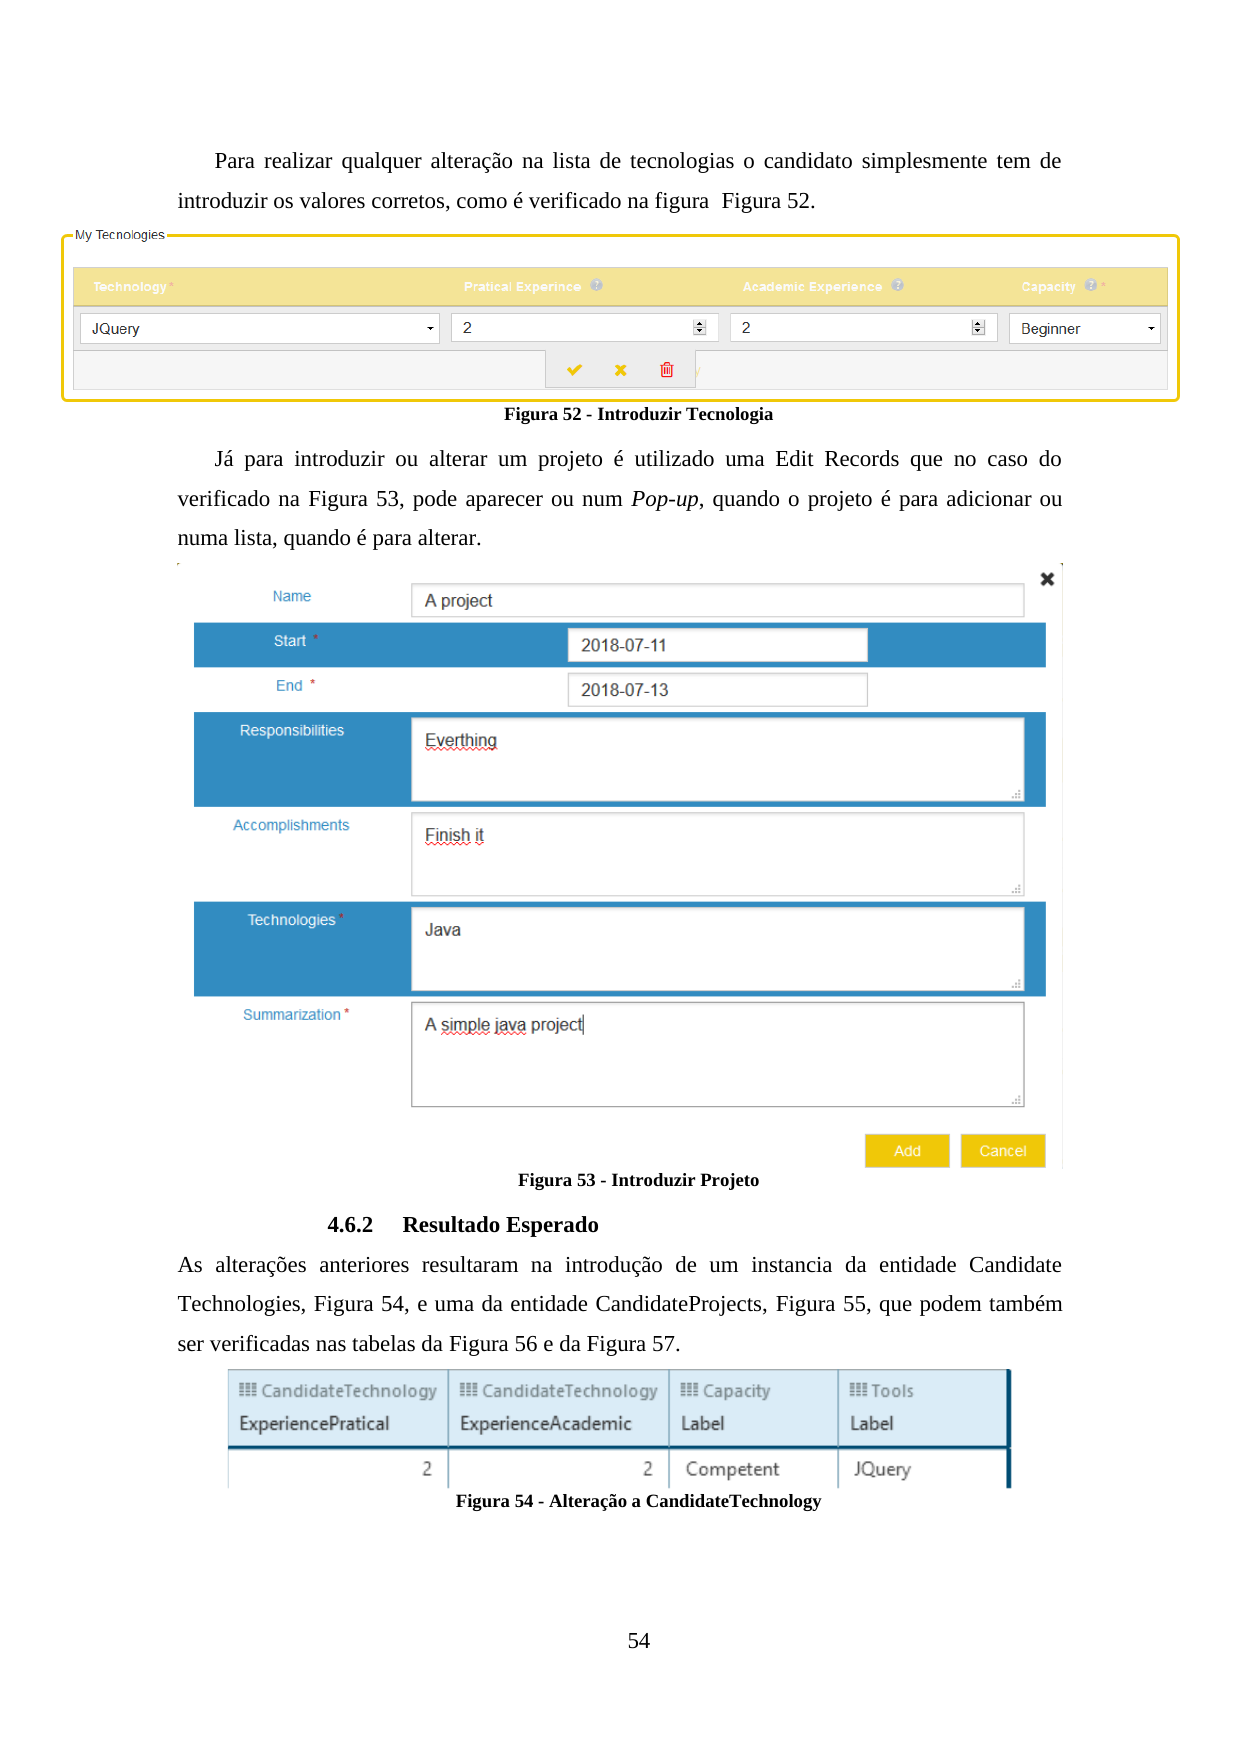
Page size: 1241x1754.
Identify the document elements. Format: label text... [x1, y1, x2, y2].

picture [59, 226, 1182, 403]
text Já para introduzir ou alterar um projeto é utilizado uma Edit Records que no caso do verificado na Figura 53, pode aparecer ou num Pop-up, quando o projeto é para adicionar ou numa lista, quando é para alterar. [177, 445, 1063, 551]
picture [227, 1369, 1013, 1490]
text Figura 54 - Alteração a CandidateTechnology [177, 1489, 1063, 1511]
text As alterações anteriores resultaram na introdução de um instancia da entidade Candidate Technologies, Figura 54, e uma da entidade CandidateProjects, Figura 55, que podem também ser verificadas nas tabelas da Figura 56 e da Figura 57. [177, 1251, 1063, 1356]
text Figura 52 - Introduzir Tecnologia [177, 403, 1063, 424]
picture [177, 563, 1063, 1169]
text Para realizar qualquer alteração na lista de tecnologias o candidato simplesmente tem de introduzir os valores corretos, como é verificado na figura Figura 52. [177, 148, 1063, 213]
text Figura 53 - Introduzir Projeto [177, 1169, 1063, 1190]
list Resultado Esperado [327, 1211, 1063, 1238]
